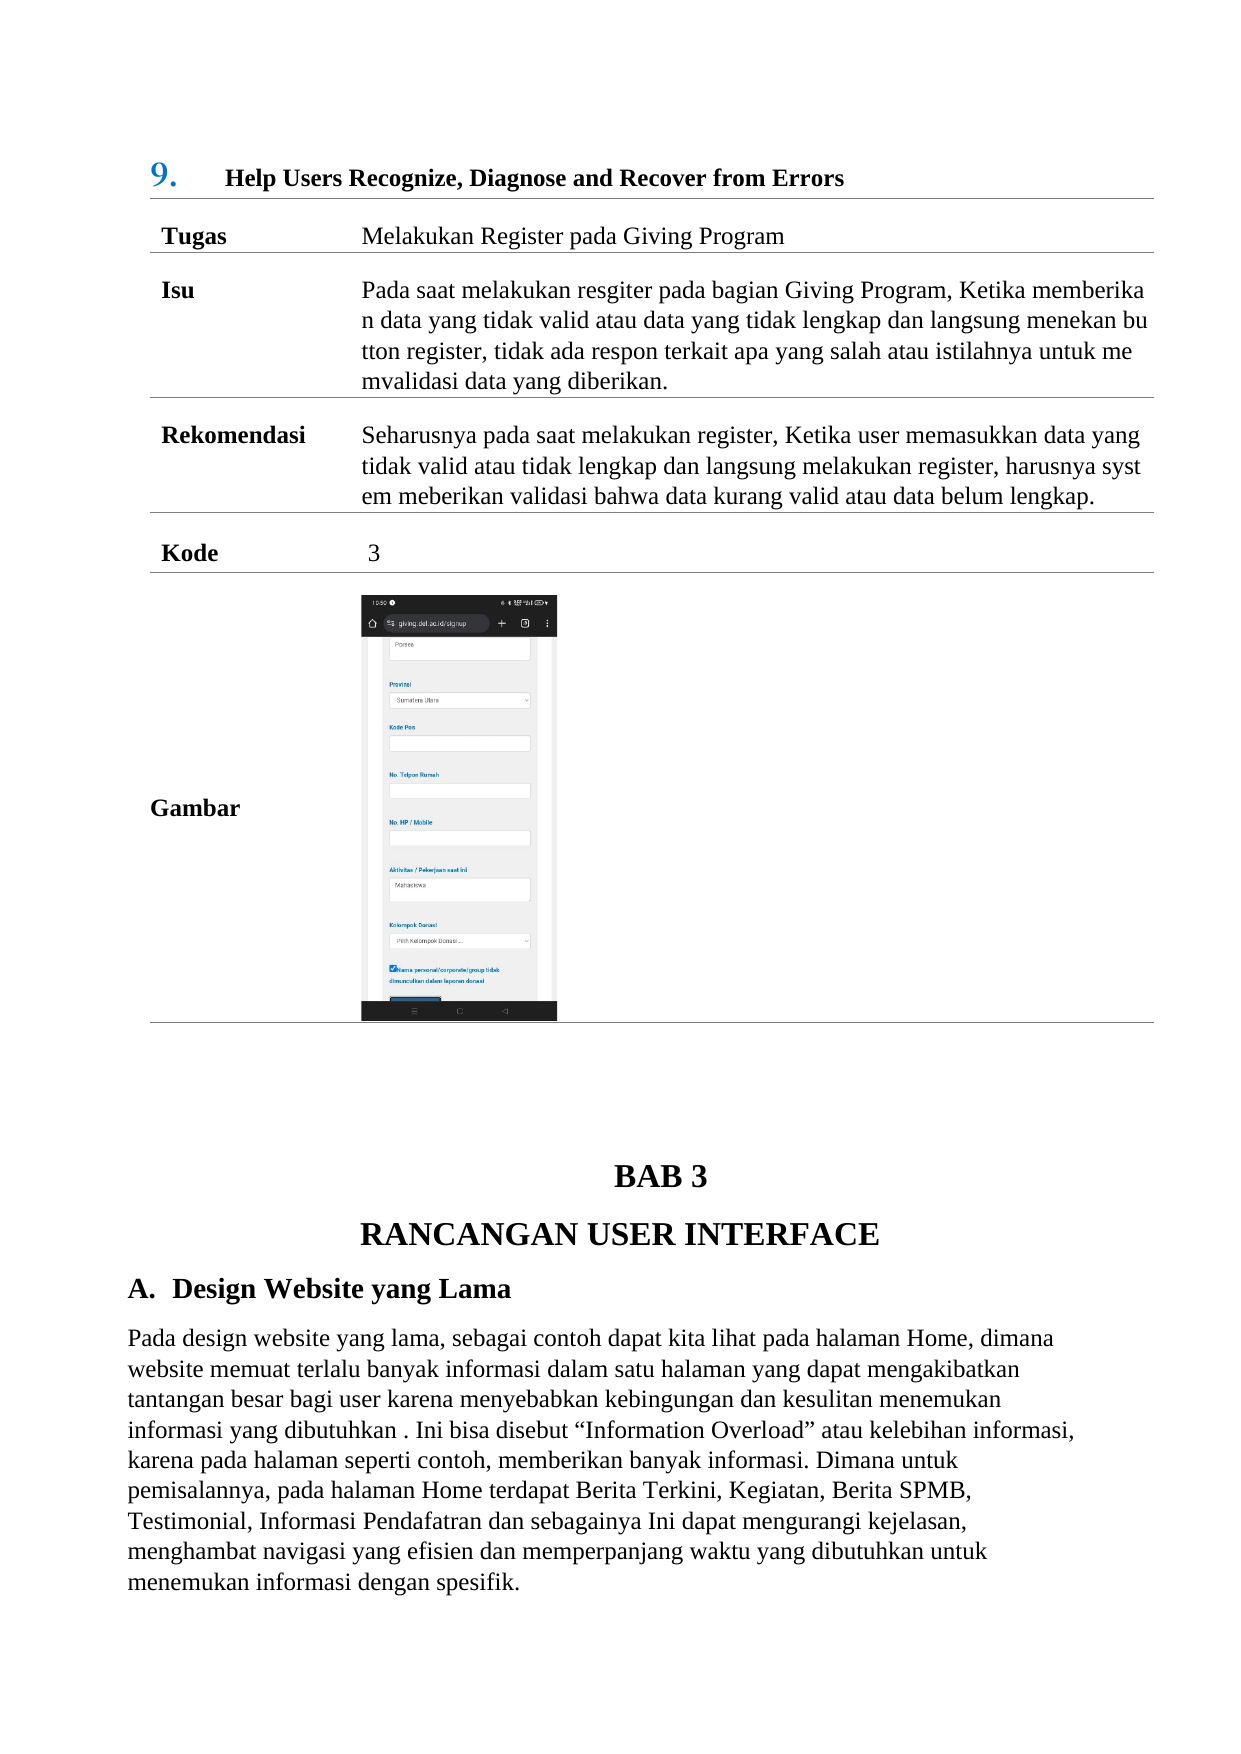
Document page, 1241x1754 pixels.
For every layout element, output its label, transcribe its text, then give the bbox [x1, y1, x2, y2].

picture [361, 595, 558, 1021]
table_header Tugas [150, 199, 361, 252]
table_header Melakukan Register pada Giving Program [361, 199, 1154, 252]
table_cell Isu [150, 253, 361, 397]
table_cell Rekomendasi [150, 398, 361, 512]
text RANCANGAN USER INTERFACE [150, 1214, 1090, 1252]
table_cell Kode [150, 513, 361, 572]
text BAB 3 [150, 1157, 1090, 1195]
table_cell Gambar [150, 573, 361, 1022]
list Help Users Recognize, Diagnose and Recover from Errors [150, 150, 1063, 195]
table_cell Pada saat melakukan resgiter pada bagian Giving Program, Ketika memberikan data yang tidak valid atau data yang tidak lengkap dan langsung menekan button register, tidak ada respon terkait apa yang salah atau istilahnya untuk memvalidasi data yang diberikan. [361, 253, 1154, 397]
text Pada design website yang lama, sebagai contoh dapat kita lihat pada halaman Home, dimana website memuat terlalu banyak informasi dalam satu halaman yang dapat mengakibatkan tantangan besar bagi user karena menyebabkan kebingungan dan kesulitan menemukan informasi yang dibutuhkan . Ini bisa disebut “Information Overload” atau kelebihan informasi, karena pada halaman seperti contoh, memberikan banyak informasi. Dimana untuk pemisalannya, pada halaman Home terdapat Berita Terkini, Kegiatan, Berita SPMB, Testimonial, Informasi Pendafatran dan sebagainya Ini dapat mengurangi kejelasan, menghambat navigasi yang efisien dan memperpanjang waktu yang dibutuhkan untuk menemukan informasi dengan spesifik. [127, 1323, 1090, 1596]
table_cell Seharusnya pada saat melakukan register, Ketika user memasukkan data yang tidak valid atau tidak lengkap dan langsung melakukan register, harusnya system meberikan validasi bahwa data kurang valid atau data belum lengkap. [361, 398, 1154, 512]
list Design Website yang Lama [127, 1271, 1090, 1305]
table_cell [361, 573, 1154, 1022]
table_cell 3 [361, 513, 1154, 572]
